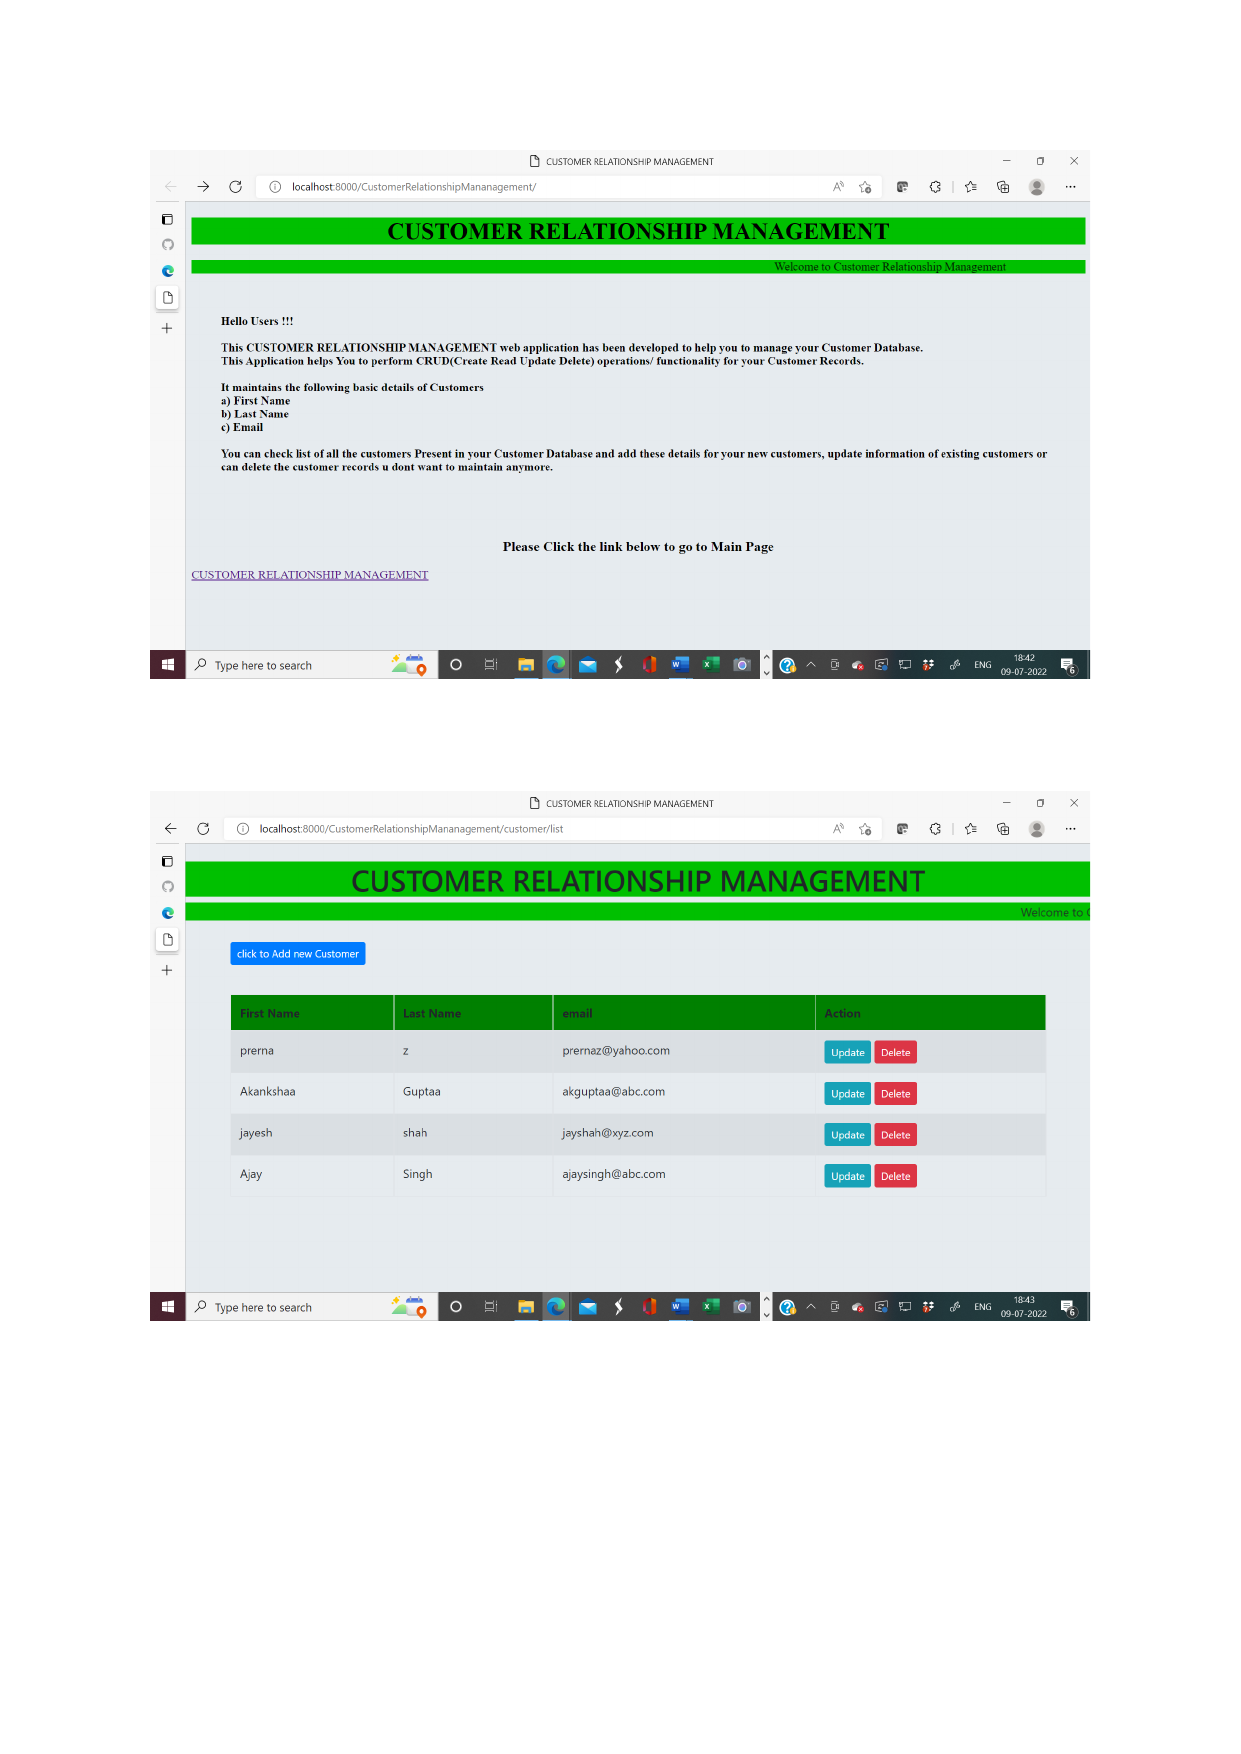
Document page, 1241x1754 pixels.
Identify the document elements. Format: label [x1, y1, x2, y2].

picture [150, 791, 1091, 1321]
picture [150, 150, 1091, 679]
